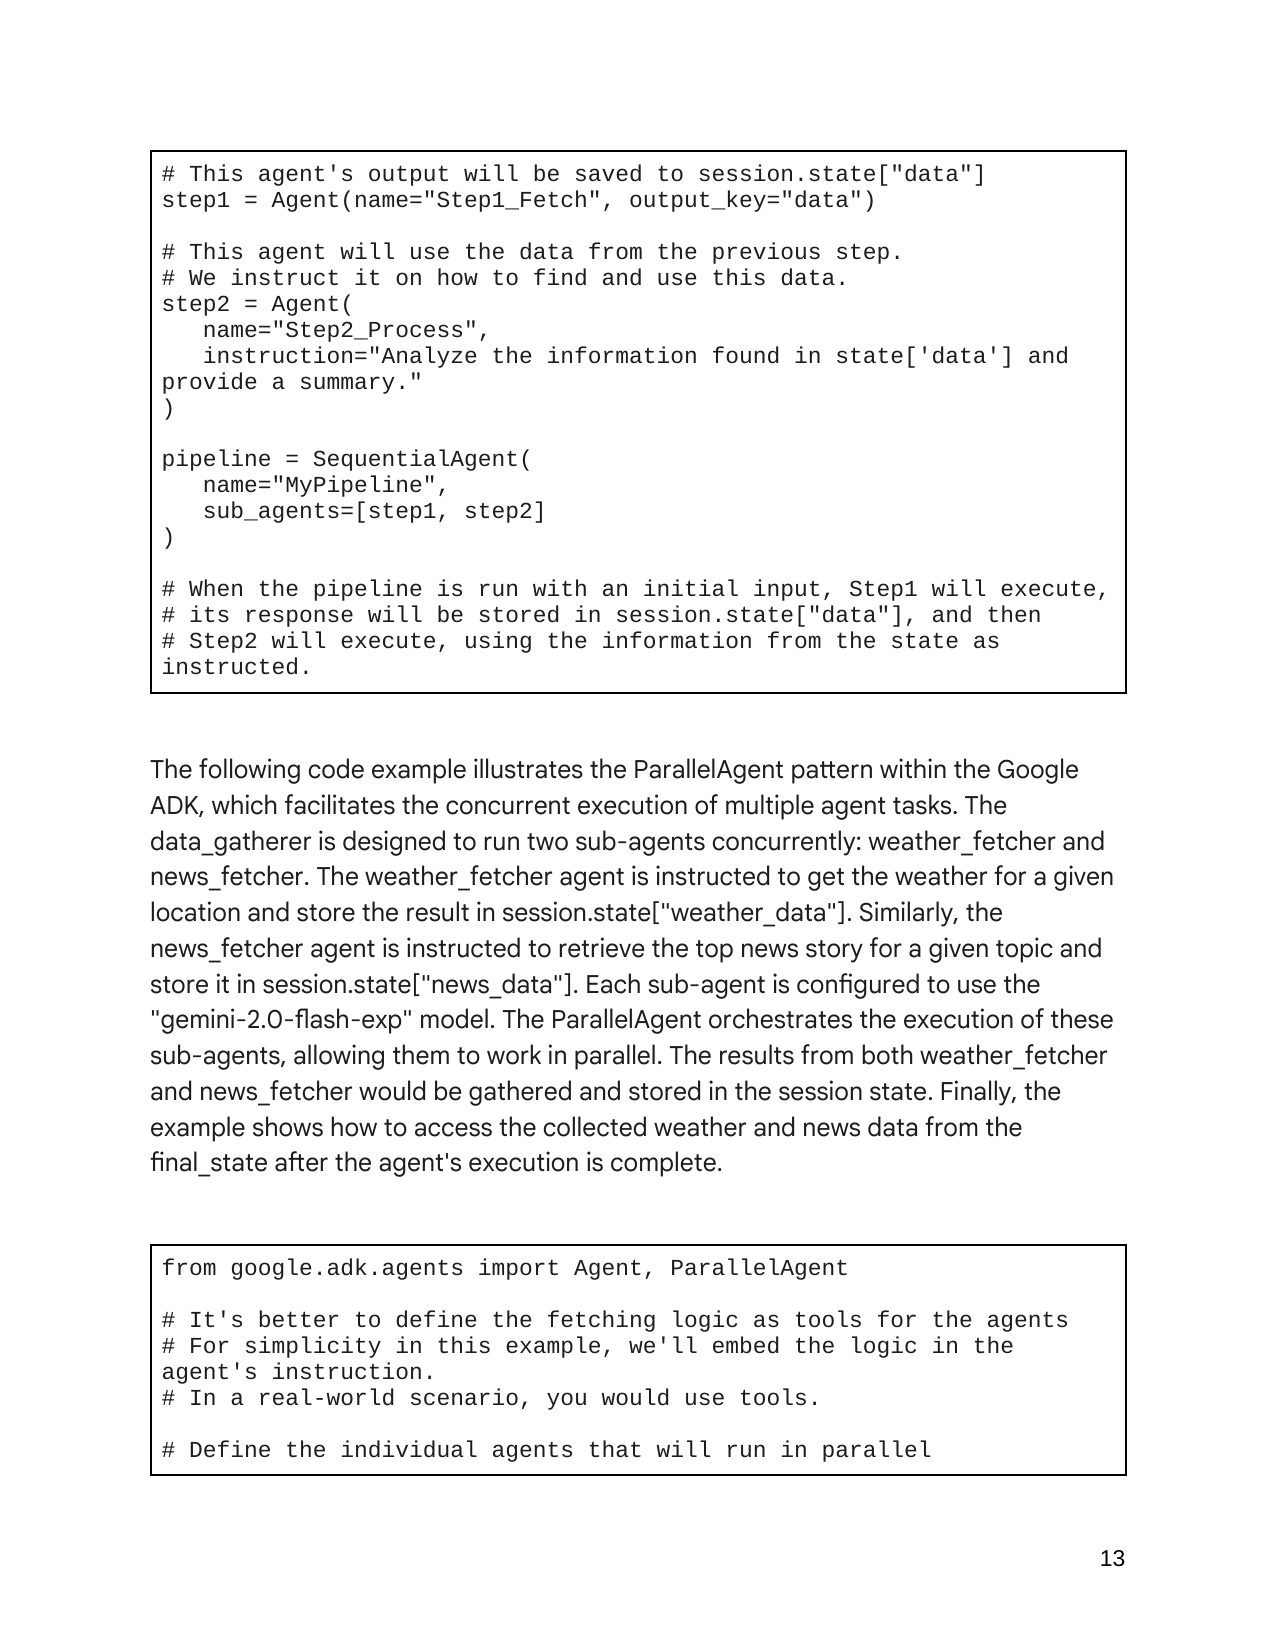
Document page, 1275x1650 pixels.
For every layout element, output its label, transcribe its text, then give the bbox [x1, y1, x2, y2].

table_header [152, 1246, 1125, 1474]
text The following code example illustrates the ParallelAgent pattern within the Google ADK, which facilitates the concurrent execution of multiple agent tasks. The data_gatherer is designed to run two sub-agents concurrently: weather_fetcher and news_fetcher. The weather_fetcher agent is instructed to get the weather for a given location and store the result in session.state["weather_data"]. Similarly, the news_fetcher agent is instructed to retrieve the top news story for a given topic and store it in session.state["news_data"]. Each sub-agent is configured to use the "gemini-2.0-flash-exp" model. The ParallelAgent orchestrates the execution of these sub-agents, allowing them to work in parallel. The results from both weather_fetcher and news_fetcher would be gathered and stored in the session state. Finally, the example shows how to access the collected weather and news data from the final_state after the agent's execution is complete. [150, 754, 1125, 1179]
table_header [152, 152, 1125, 692]
